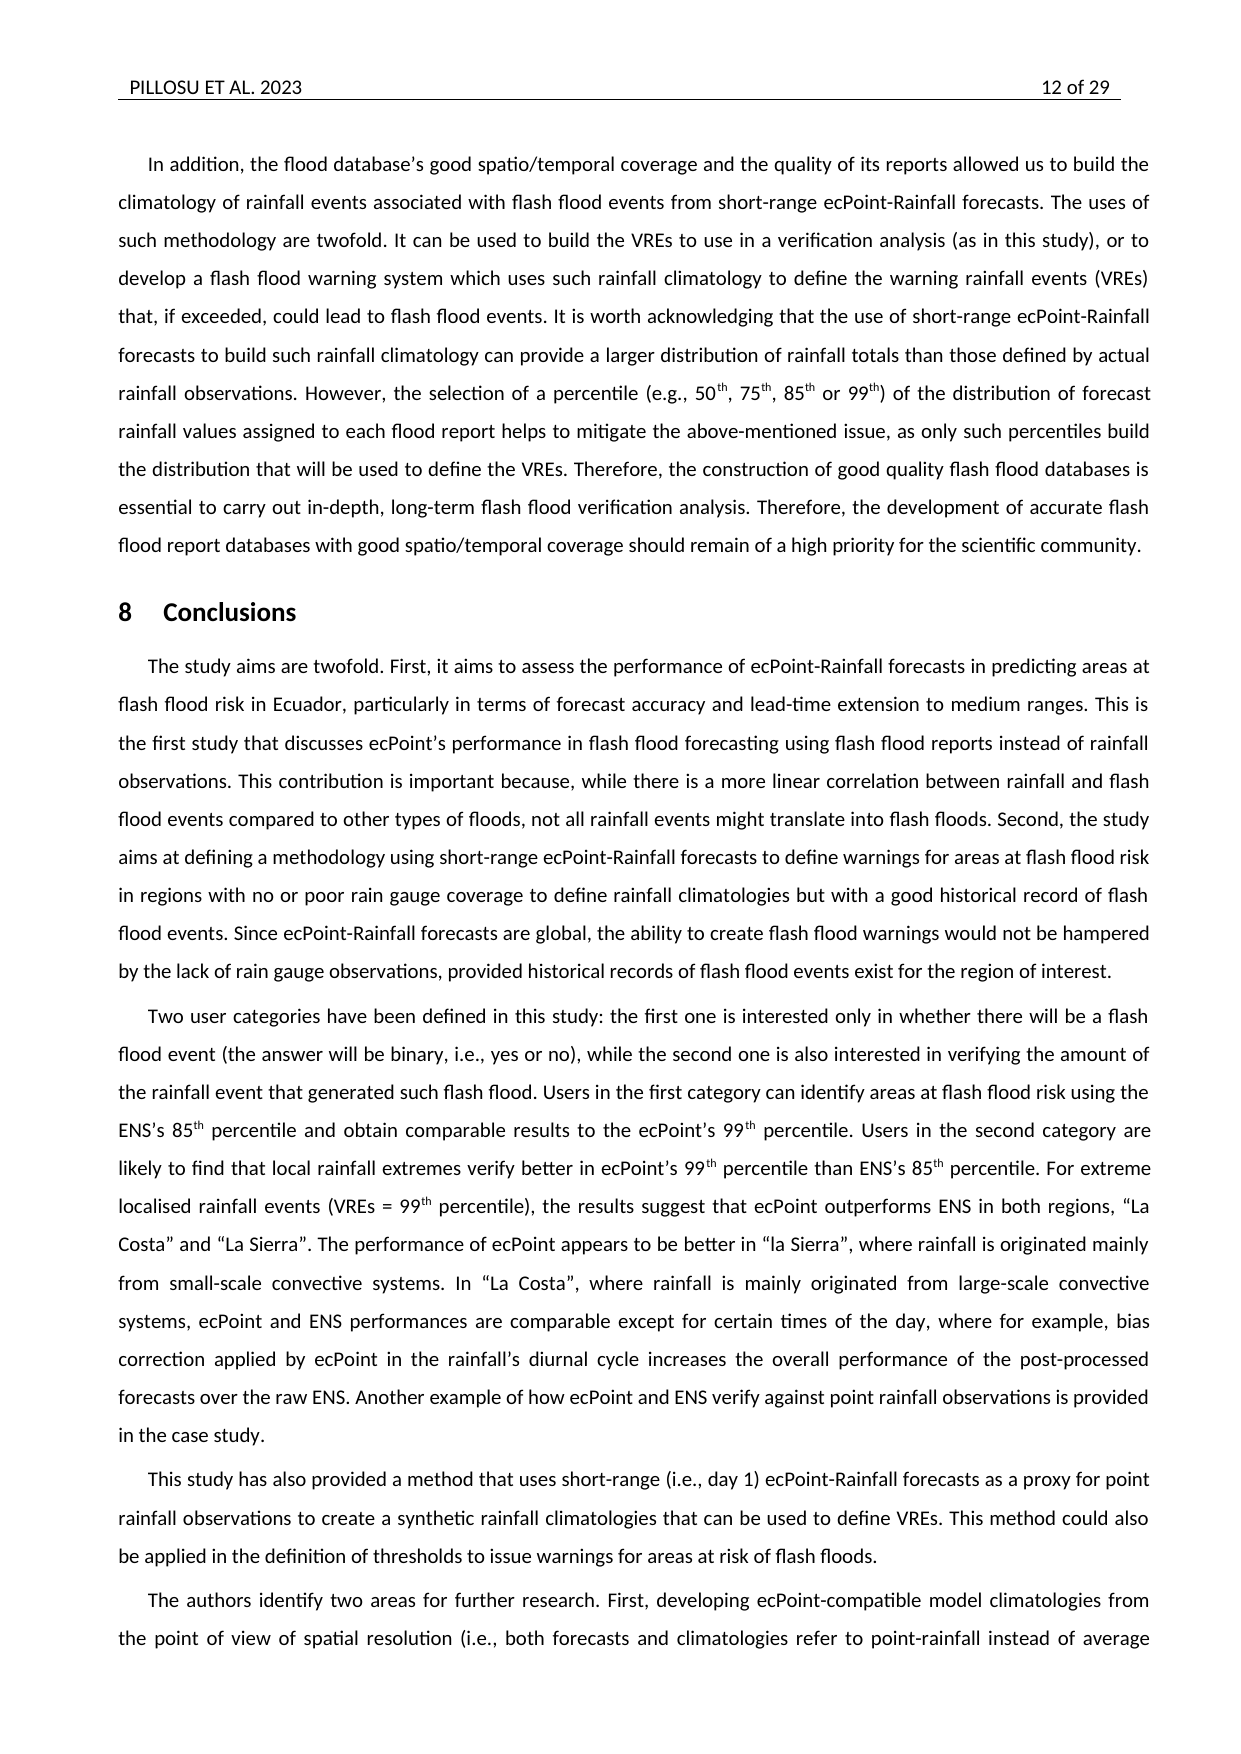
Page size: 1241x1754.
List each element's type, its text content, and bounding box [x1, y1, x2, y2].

subtitle Conclusions [118, 596, 1152, 628]
text This study has also provided a method that uses short-range (i.e., day 1) ecPoint-Rainfall forecasts as a proxy for point rainfall observations to create a synthetic rainfall climatologies that can be used to define VREs. This method could also be applied in the definition of thresholds to issue warnings for areas at risk of flash floods. [118, 1467, 1152, 1568]
text Two user categories have been defined in this study: the first one is interested only in whether there will be a flash flood event (the answer will be binary, i.e., yes or no), while the second one is also interested in verifying the amount of the rainfall event that generated such flash flood. Users in the first category can identify areas at flash flood risk using the ENS’s 85th percentile and obtain comparable results to the ecPoint’s 99th percentile. Users in the second category are likely to find that local rainfall extremes verify better in ecPoint’s 99th percentile than ENS’s 85th percentile. For extreme localised rainfall events (VREs = 99th percentile), the results suggest that ecPoint outperforms ENS in both regions, “La Costa” and “La Sierra”. The performance of ecPoint appears to be better in “la Sierra”, where rainfall is originated mainly from small-scale convective systems. In “La Costa”, where rainfall is mainly originated from large-scale convective systems, ecPoint and ENS performances are comparable except for certain times of the day, where for example, bias correction applied by ecPoint in the rainfall’s diurnal cycle increases the overall performance of the post-processed forecasts over the raw ENS. Another example of how ecPoint and ENS verify against point rainfall observations is provided in the case study. [118, 1003, 1152, 1448]
text The study aims are twofold. First, it aims to assess the performance of ecPoint-Rainfall forecasts in predicting areas at flash flood risk in Ecuador, particularly in terms of forecast accuracy and lead-time extension to medium ranges. This is the first study that discusses ecPoint’s performance in flash flood forecasting using flash flood reports instead of rainfall observations. This contribution is important because, while there is a more linear correlation between rainfall and flash flood events compared to other types of floods, not all rainfall events might translate into flash floods. Second, the study aims at defining a methodology using short-range ecPoint-Rainfall forecasts to define warnings for areas at flash flood risk in regions with no or poor rain gauge coverage to define rainfall climatologies but with a good historical record of flash flood events. Since ecPoint-Rainfall forecasts are global, the ability to create flash flood warnings would not be hampered by the lack of rain gauge observations, provided historical records of flash flood events exist for the region of interest. [118, 653, 1152, 984]
text In addition, the flood database’s good spatio/temporal coverage and the quality of its reports allowed us to build the climatology of rainfall events associated with flash flood events from short-range ecPoint-Rainfall forecasts. The uses of such methodology are twofold. It can be used to build the VREs to use in a verification analysis (as in this study), or to develop a flash flood warning system which uses such rainfall climatology to define the warning rainfall events (VREs) that, if exceeded, could lead to flash flood events. It is worth acknowledging that the use of short-range ecPoint-Rainfall forecasts to build such rainfall climatology can provide a larger distribution of rainfall totals than those defined by actual rainfall observations. However, the selection of a percentile (e.g., 50th, 75th, 85th or 99th) of the distribution of forecast rainfall values assigned to each flood report helps to mitigate the above-mentioned issue, as only such percentiles build the distribution that will be used to define the VREs. Therefore, the construction of good quality flash flood databases is essential to carry out in-depth, long-term flash flood verification analysis. Therefore, the development of accurate flash flood report databases with good spatio/temporal coverage should remain of a high priority for the scientific community. [118, 151, 1152, 558]
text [118, 1587, 1152, 1651]
